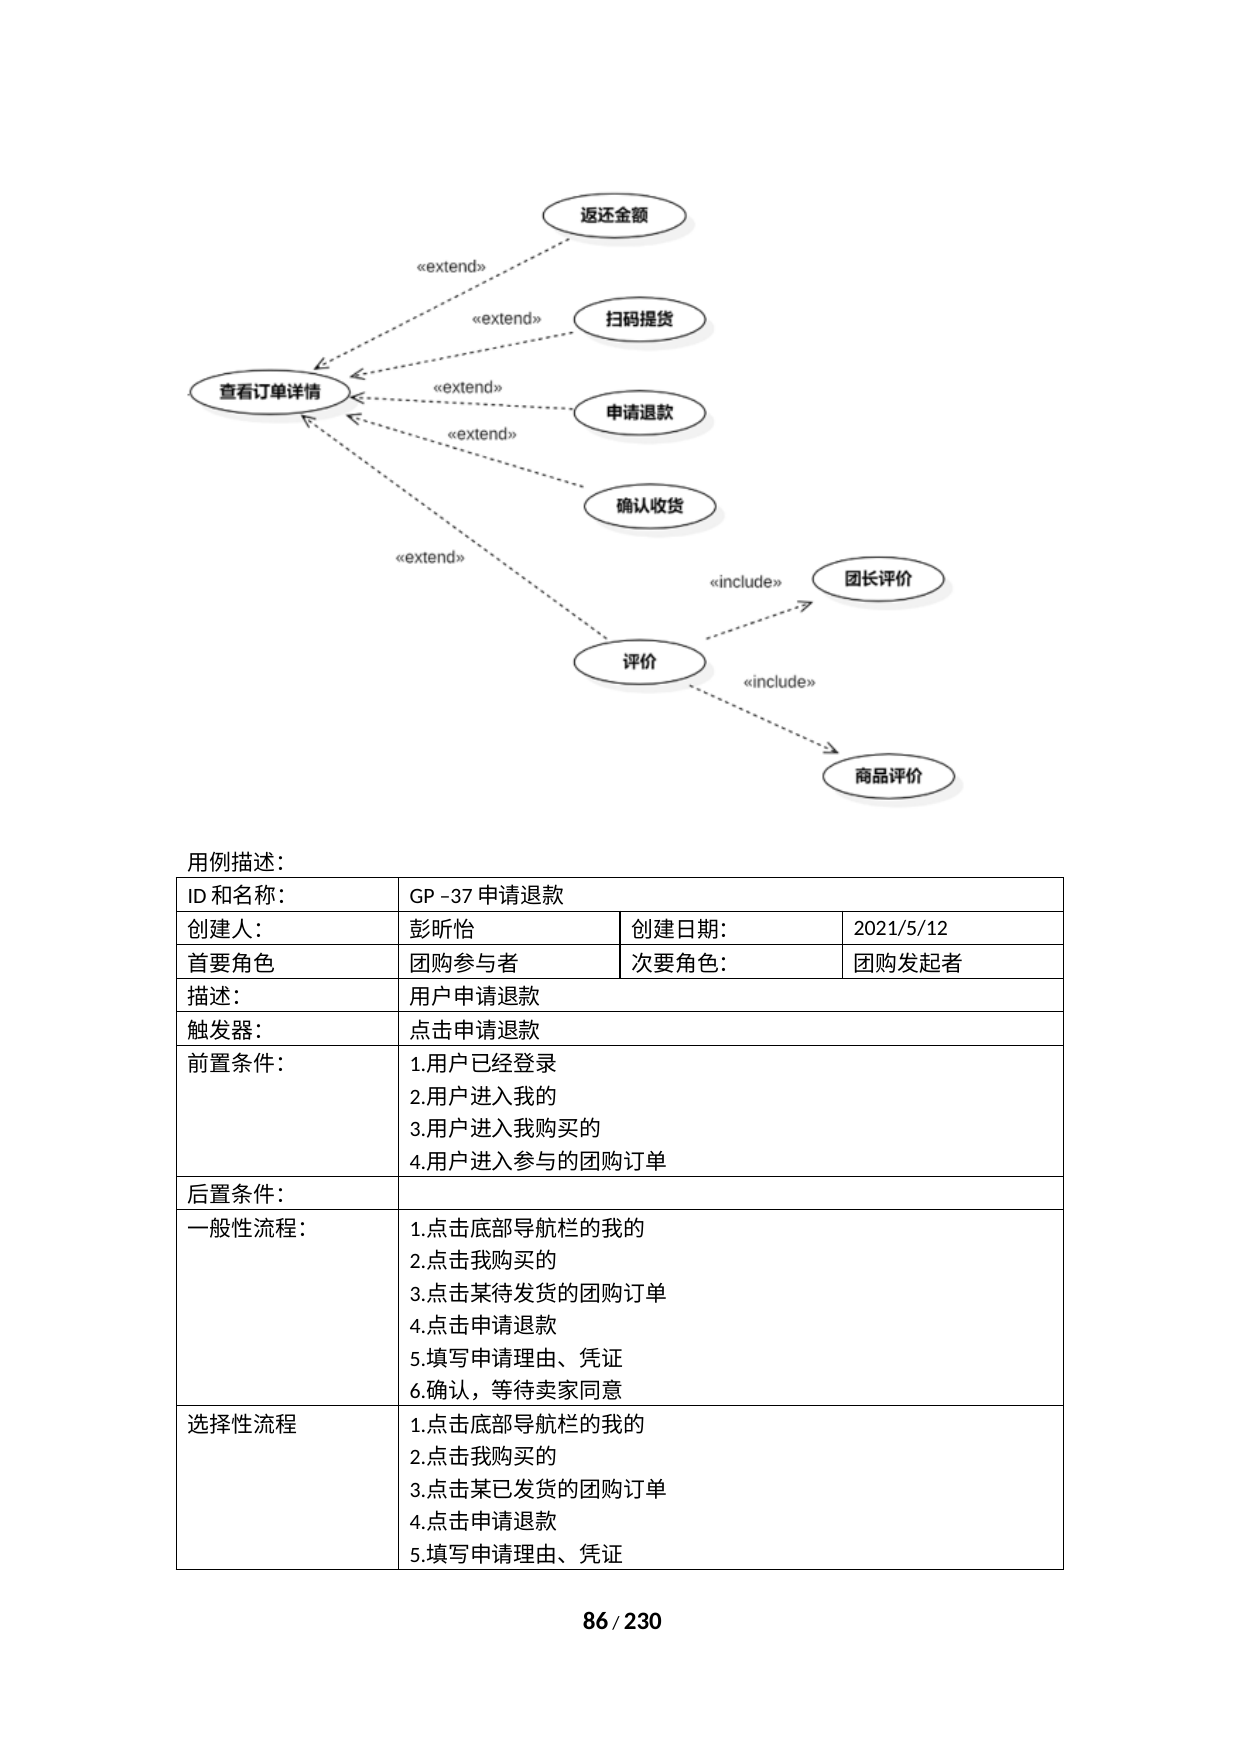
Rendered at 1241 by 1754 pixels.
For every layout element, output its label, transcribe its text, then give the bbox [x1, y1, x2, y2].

table_cell 触发器： [177, 1012, 398, 1045]
table_cell 团购发起者 [843, 945, 1063, 978]
table_cell 彭昕怡 [399, 912, 619, 944]
picture [187, 162, 1053, 814]
table_cell 1.用户已经登录 2.用户进入我的 3.用户进入我购买的 4.用户进入参与的团购订单 [399, 1046, 1063, 1176]
table_cell 后置条件： [177, 1177, 398, 1209]
table_cell [399, 1177, 1063, 1209]
table_header GP –37申请退款 [399, 878, 1063, 911]
table_cell 一般性流程： [177, 1210, 398, 1405]
table_cell 1.点击底部导航栏的我的 2.点击我购买的 3.点击某待发货的团购订单 4.点击申请退款 5.填写申请理由、凭证 6.确认，等待卖家同意 [399, 1210, 1063, 1405]
table_cell 前置条件： [177, 1046, 398, 1176]
text 用例描述： [187, 844, 1053, 877]
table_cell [399, 1406, 1063, 1569]
table_cell 选择性流程 [177, 1406, 398, 1569]
table_cell 描述： [177, 979, 398, 1011]
table_cell 点击申请退款 [399, 1012, 1063, 1045]
table_cell 团购参与者 [399, 945, 619, 978]
table_cell 首要角色 [177, 945, 398, 978]
table_header ID和名称： [177, 878, 398, 911]
table_cell 创建人： [177, 912, 398, 944]
table_cell 次要角色： [621, 945, 842, 978]
table_cell 2021/5/12 [843, 912, 1063, 944]
table_cell 创建日期： [621, 912, 842, 944]
table_cell 用户申请退款 [399, 979, 1063, 1011]
